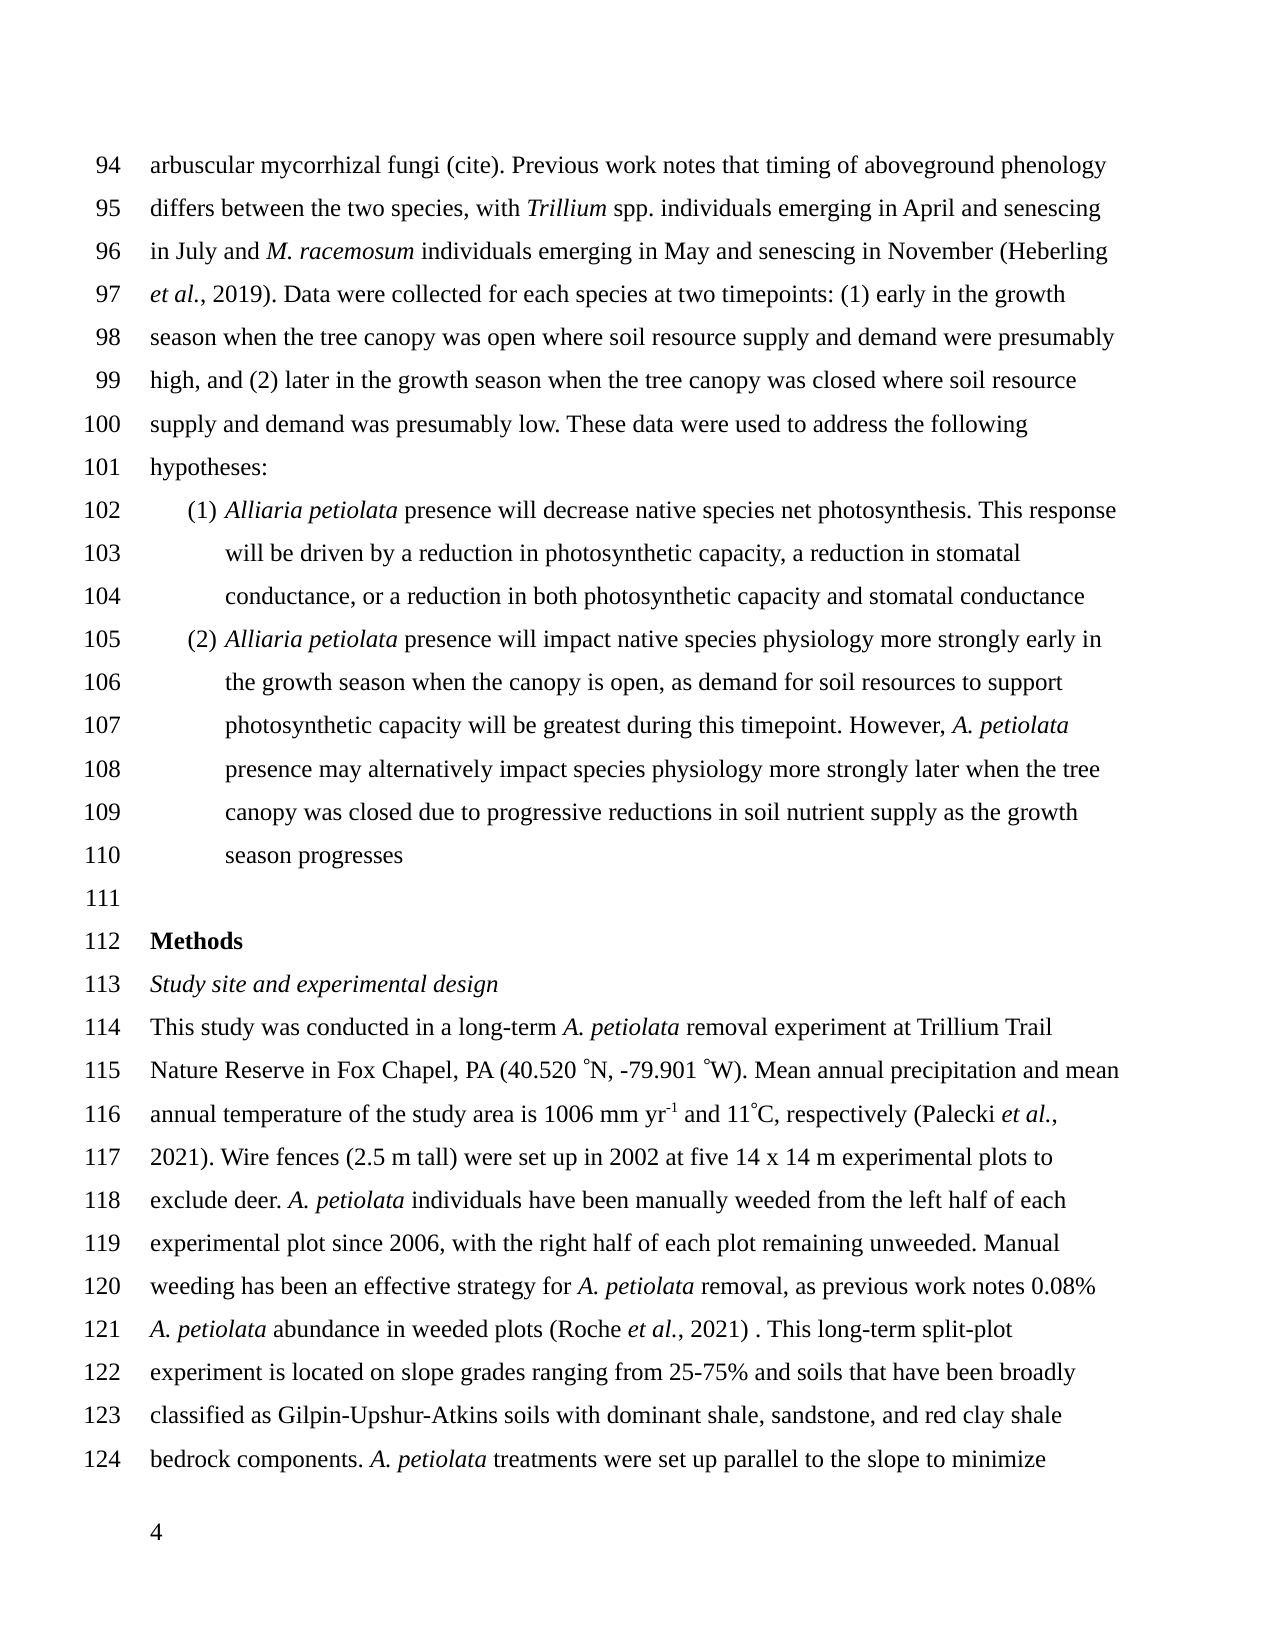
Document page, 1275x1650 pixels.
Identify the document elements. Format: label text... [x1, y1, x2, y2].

list Alliaria petiolata presence will decrease native species net photosynthesis. This response will be driven by a reduction in photosynthetic capacity, a reduction in stomatal conductance, or a reduction in both photosynthetic capacity and stomatal conductance [187, 495, 1125, 610]
text Methods [150, 926, 1125, 955]
list Alliaria petiolata presence will impact native species physiology more strongly early in the growth season when the canopy is open, as demand for soil resources to support photosynthetic capacity will be greatest during this timepoint. However, A. petiolata presence may alternatively impact species physiology more strongly later when the tree canopy was closed due to progressive reductions in soil nutrient supply as the growth season progresses [187, 624, 1125, 869]
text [150, 1012, 1125, 1472]
text Study site and experimental design [150, 969, 1125, 998]
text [150, 150, 1125, 481]
